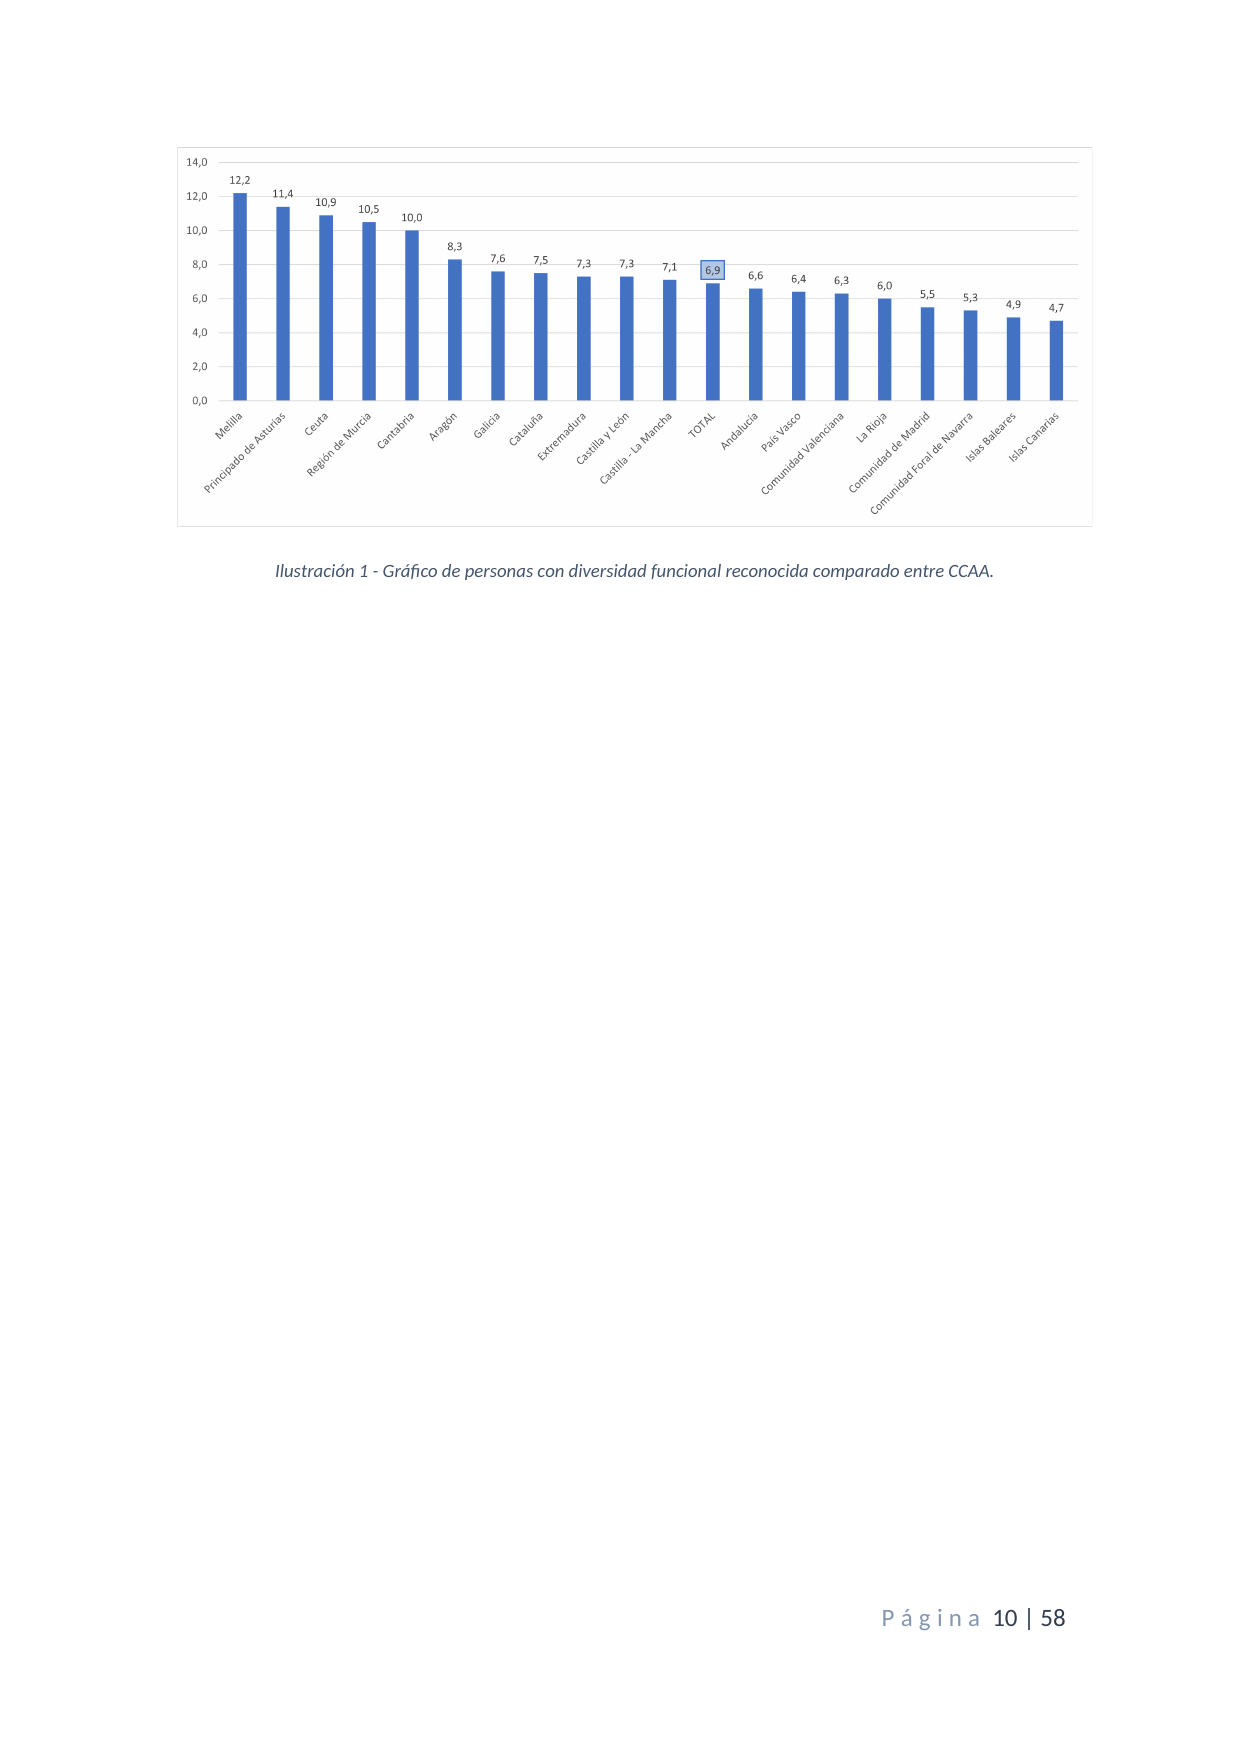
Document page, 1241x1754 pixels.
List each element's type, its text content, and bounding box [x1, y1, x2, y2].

picture [177, 147, 1093, 527]
